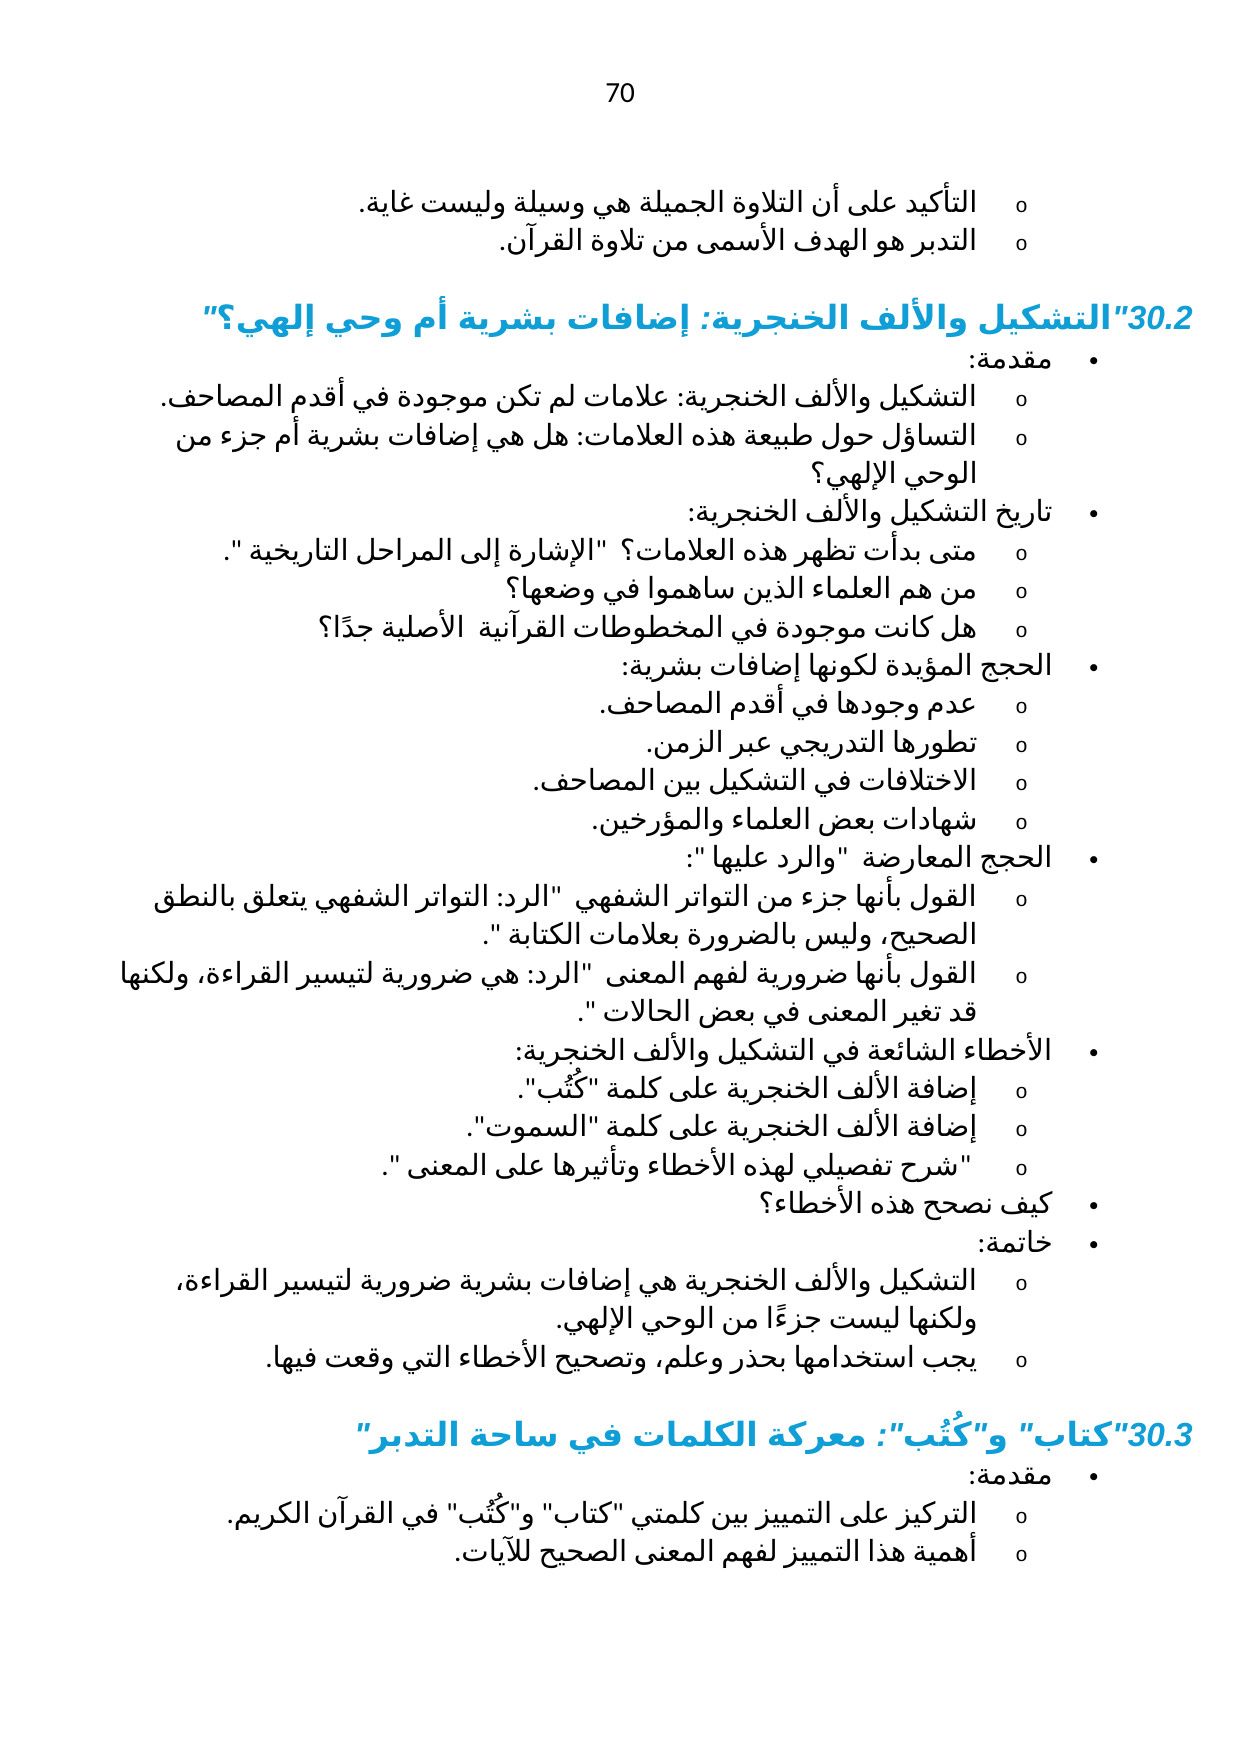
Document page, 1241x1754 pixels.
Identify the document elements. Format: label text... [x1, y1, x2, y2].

list خاتمة: [112, 1224, 1090, 1259]
list التساؤل حول طبيعة هذه العلامات: هل هي إضافات بشرية أم جزء من الوحي الإلهي؟ [112, 417, 1015, 491]
list إضافة الألف الخنجرية على كلمة "كُتُب". [112, 1070, 1015, 1106]
list القول بأنها ضرورية لفهم المعنى "الرد: هي ضرورية لتيسير القراءة، ولكنها قد تغير المعنى في بعض الحالات ". [112, 955, 1015, 1029]
list الحجج المؤيدة لكونها إضافات بشرية: [112, 647, 1090, 683]
list من هم العلماء الذين ساهموا في وضعها؟ [112, 570, 1015, 606]
list تاريخ التشكيل والألف الخنجرية: [112, 493, 1090, 529]
list إضافة الألف الخنجرية على كلمة "السموت". [112, 1108, 1015, 1144]
list التدبر هو الهدف الأسمى من تلاوة القرآن. [112, 222, 1015, 258]
list التأكيد على أن التلاوة الجميلة هي وسيلة وليست غاية. [112, 184, 1015, 219]
list الاختلافات في التشكيل بين المصاحف. [112, 762, 1015, 798]
list أهمية هذا التمييز لفهم المعنى الصحيح للآيات. [112, 1533, 1015, 1569]
list مقدمة: [112, 1456, 1090, 1492]
list الحجج المعارضة "والرد عليها ": [112, 839, 1090, 875]
subtitle "التشكيل والألف الخنجرية: إضافات بشرية أم وحي إلهي؟" [112, 298, 1128, 337]
list مقدمة: [112, 340, 1090, 375]
list التشكيل والألف الخنجرية: علامات لم تكن موجودة في أقدم المصاحف. [112, 378, 1015, 414]
list كيف نصحح هذه الأخطاء؟ [112, 1185, 1090, 1221]
list هل كانت موجودة في المخطوطات القرآنية الأصلية جدًا؟ [112, 609, 1015, 644]
list التركيز على التمييز بين كلمتي "كتاب" و"كُتُب" في القرآن الكريم. [112, 1495, 1015, 1531]
list متى بدأت تظهر هذه العلامات؟ "الإشارة إلى المراحل التاريخية ". [112, 532, 1015, 567]
list القول بأنها جزء من التواتر الشفهي "الرد: التواتر الشفهي يتعلق بالنطق الصحيح، وليس بالضرورة بعلامات الكتابة ". [112, 878, 1015, 952]
list عدم وجودها في أقدم المصاحف. [112, 686, 1015, 721]
list التشكيل والألف الخنجرية هي إضافات بشرية ضرورية لتيسير القراءة، ولكنها ليست جزءًا من الوحي الإلهي. [112, 1262, 1015, 1336]
subtitle "كتاب" و"كُتُب": معركة الكلمات في ساحة التدبر" [112, 1415, 1128, 1453]
list تطورها التدريجي عبر الزمن. [112, 724, 1015, 760]
list شهادات بعض العلماء والمؤرخين. [112, 801, 1015, 837]
list "شرح تفصيلي لهذه الأخطاء وتأثيرها على المعنى ". [112, 1147, 1015, 1182]
list يجب استخدامها بحذر وعلم، وتصحيح الأخطاء التي وقعت فيها. [112, 1339, 1015, 1375]
list الأخطاء الشائعة في التشكيل والألف الخنجرية: [112, 1032, 1090, 1067]
